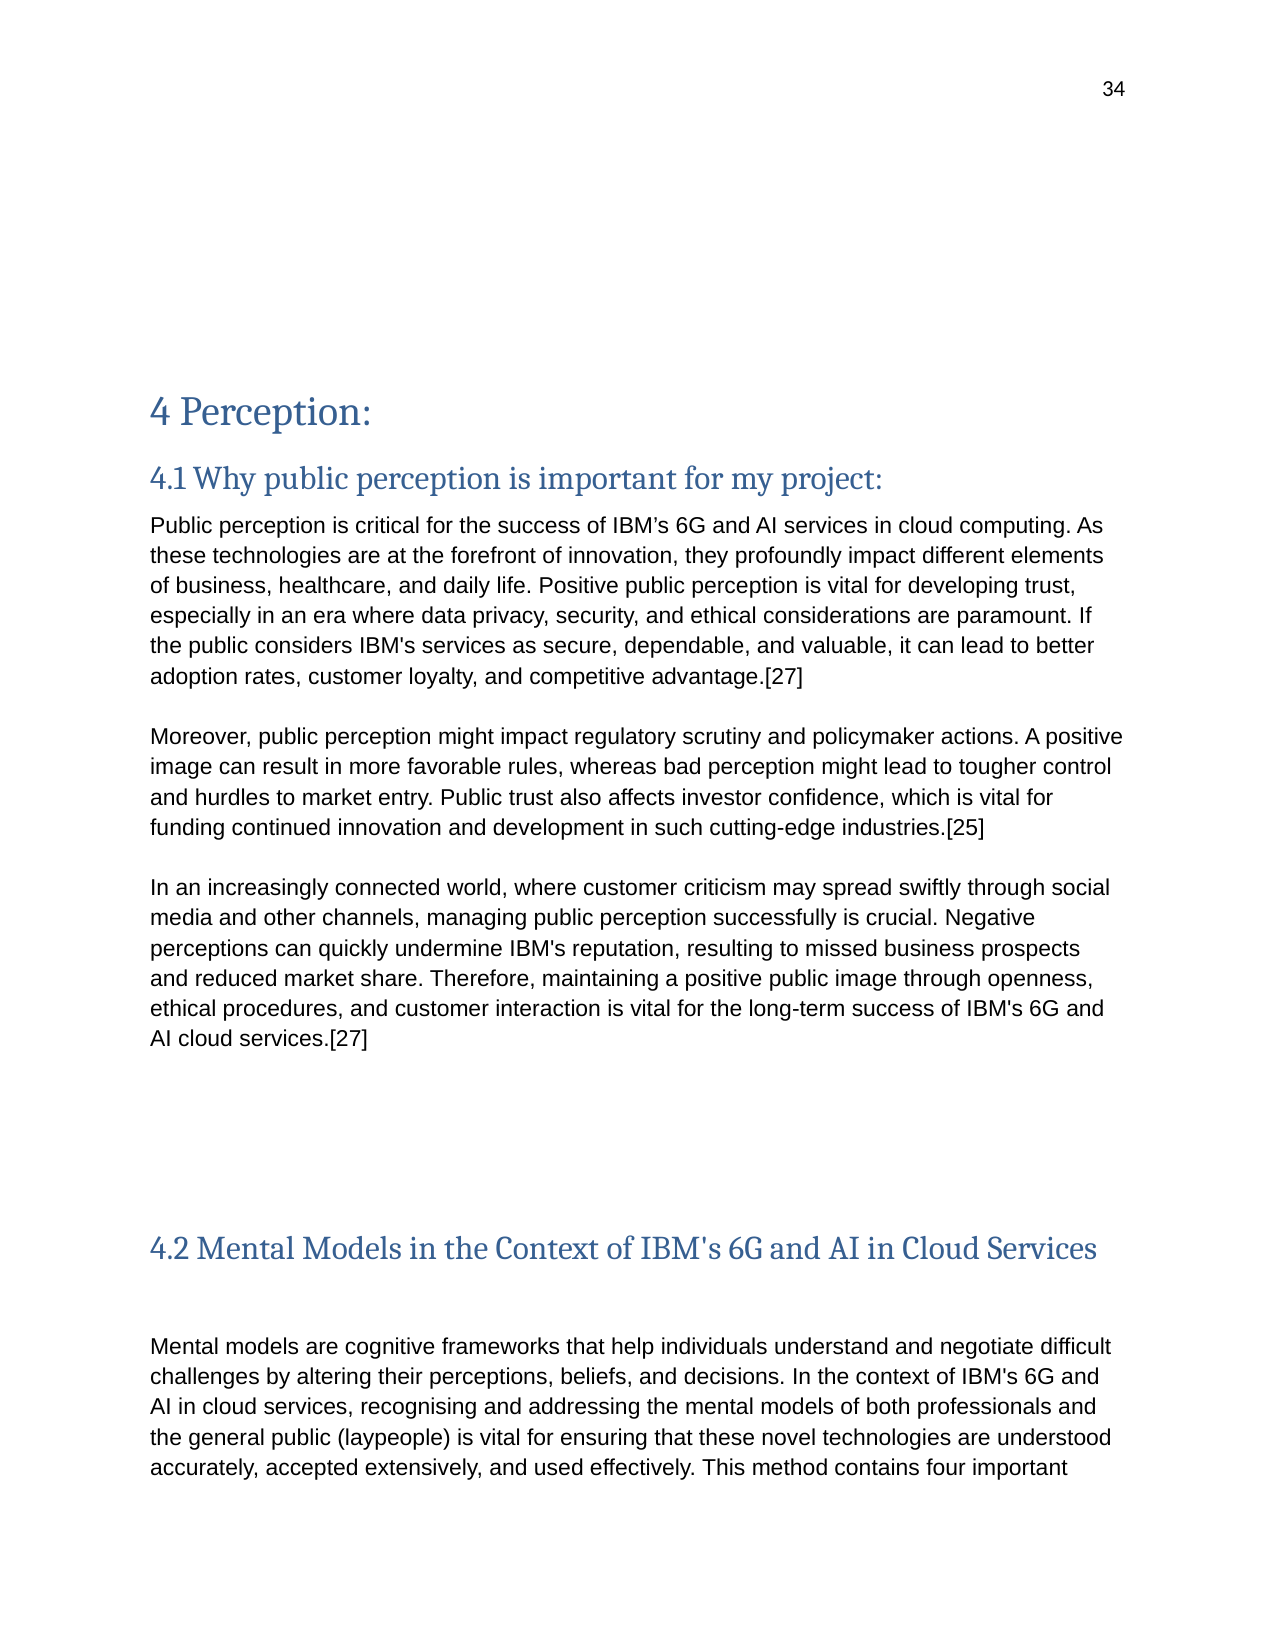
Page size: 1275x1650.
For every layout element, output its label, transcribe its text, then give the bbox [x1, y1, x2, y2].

subtitle 4.1 Why public perception is important for my project: [150, 459, 1125, 498]
subtitle 4.2 Mental Models in the Context of IBM's 6G and AI in Cloud Services [150, 1229, 1125, 1268]
text Public perception is critical for the success of IBM’s 6G and AI services in cloud computing. As these technologies are at the forefront of innovation, they profoundly impact different elements of business, healthcare, and daily life. Positive public perception is vital for developing trust, especially in an era where data privacy, security, and ethical considerations are paramount. If the public considers IBM's services as secure, dependable, and valuable, it can lead to better adoption rates, customer loyalty, and competitive advantage.[27] Moreover, public perception might impact regulatory scrutiny and policymaker actions. A positive image can result in more favorable rules, whereas bad perception might lead to tougher control and hurdles to market entry. Public trust also affects investor confidence, which is vital for funding continued innovation and development in such cutting-edge industries.[25] In an increasingly connected world, where customer criticism may spread swiftly through social media and other channels, managing public perception successfully is crucial. Negative perceptions can quickly undermine IBM's reputation, resulting to missed business prospects and reduced market share. Therefore, maintaining a positive public image through openness, ethical procedures, and customer interaction is vital for the long-term success of IBM's 6G and AI cloud services.[27] [150, 512, 1125, 1052]
subtitle 4 Perception: [150, 387, 1125, 435]
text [150, 1333, 1125, 1480]
